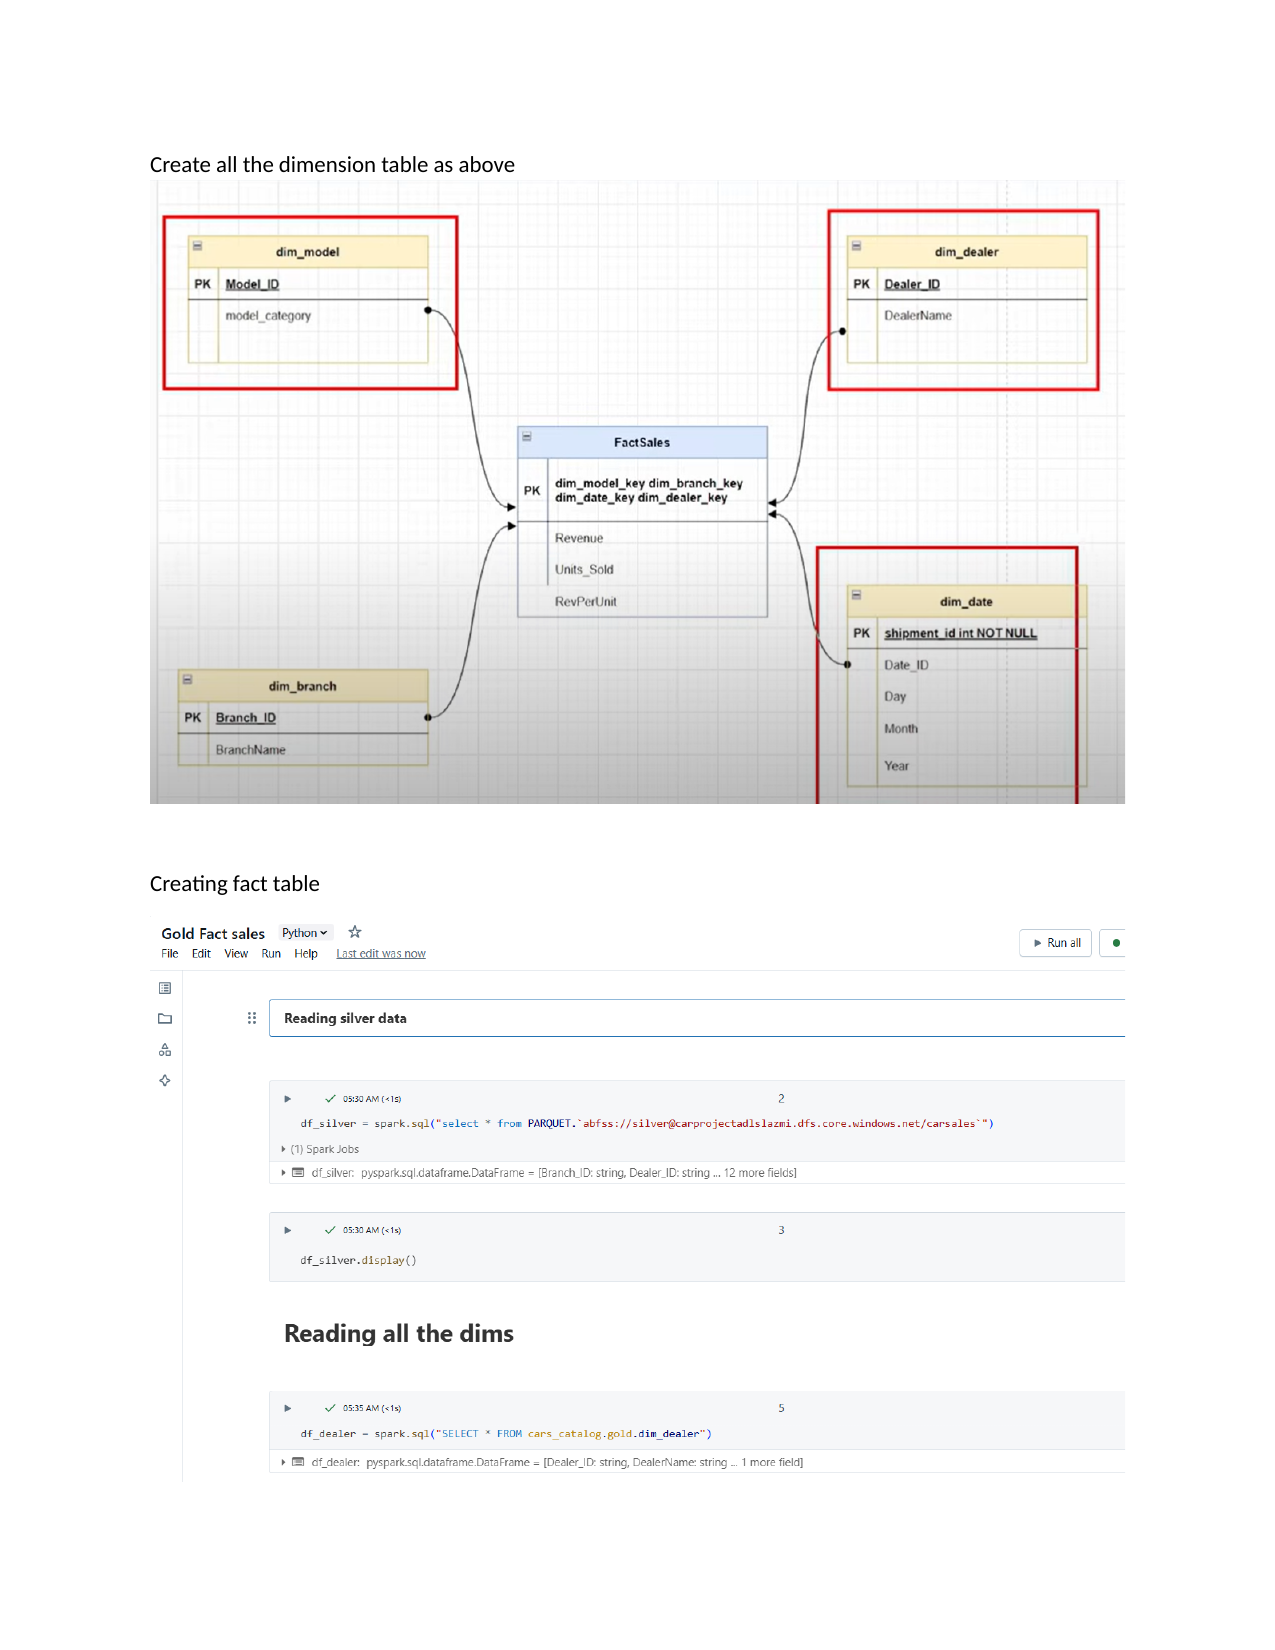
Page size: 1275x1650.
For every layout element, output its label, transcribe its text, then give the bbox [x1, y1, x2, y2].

picture [150, 180, 1125, 804]
text Create all the dimension table as above [150, 150, 1125, 180]
picture [150, 916, 1125, 1482]
text Creating fact table [150, 869, 1125, 897]
